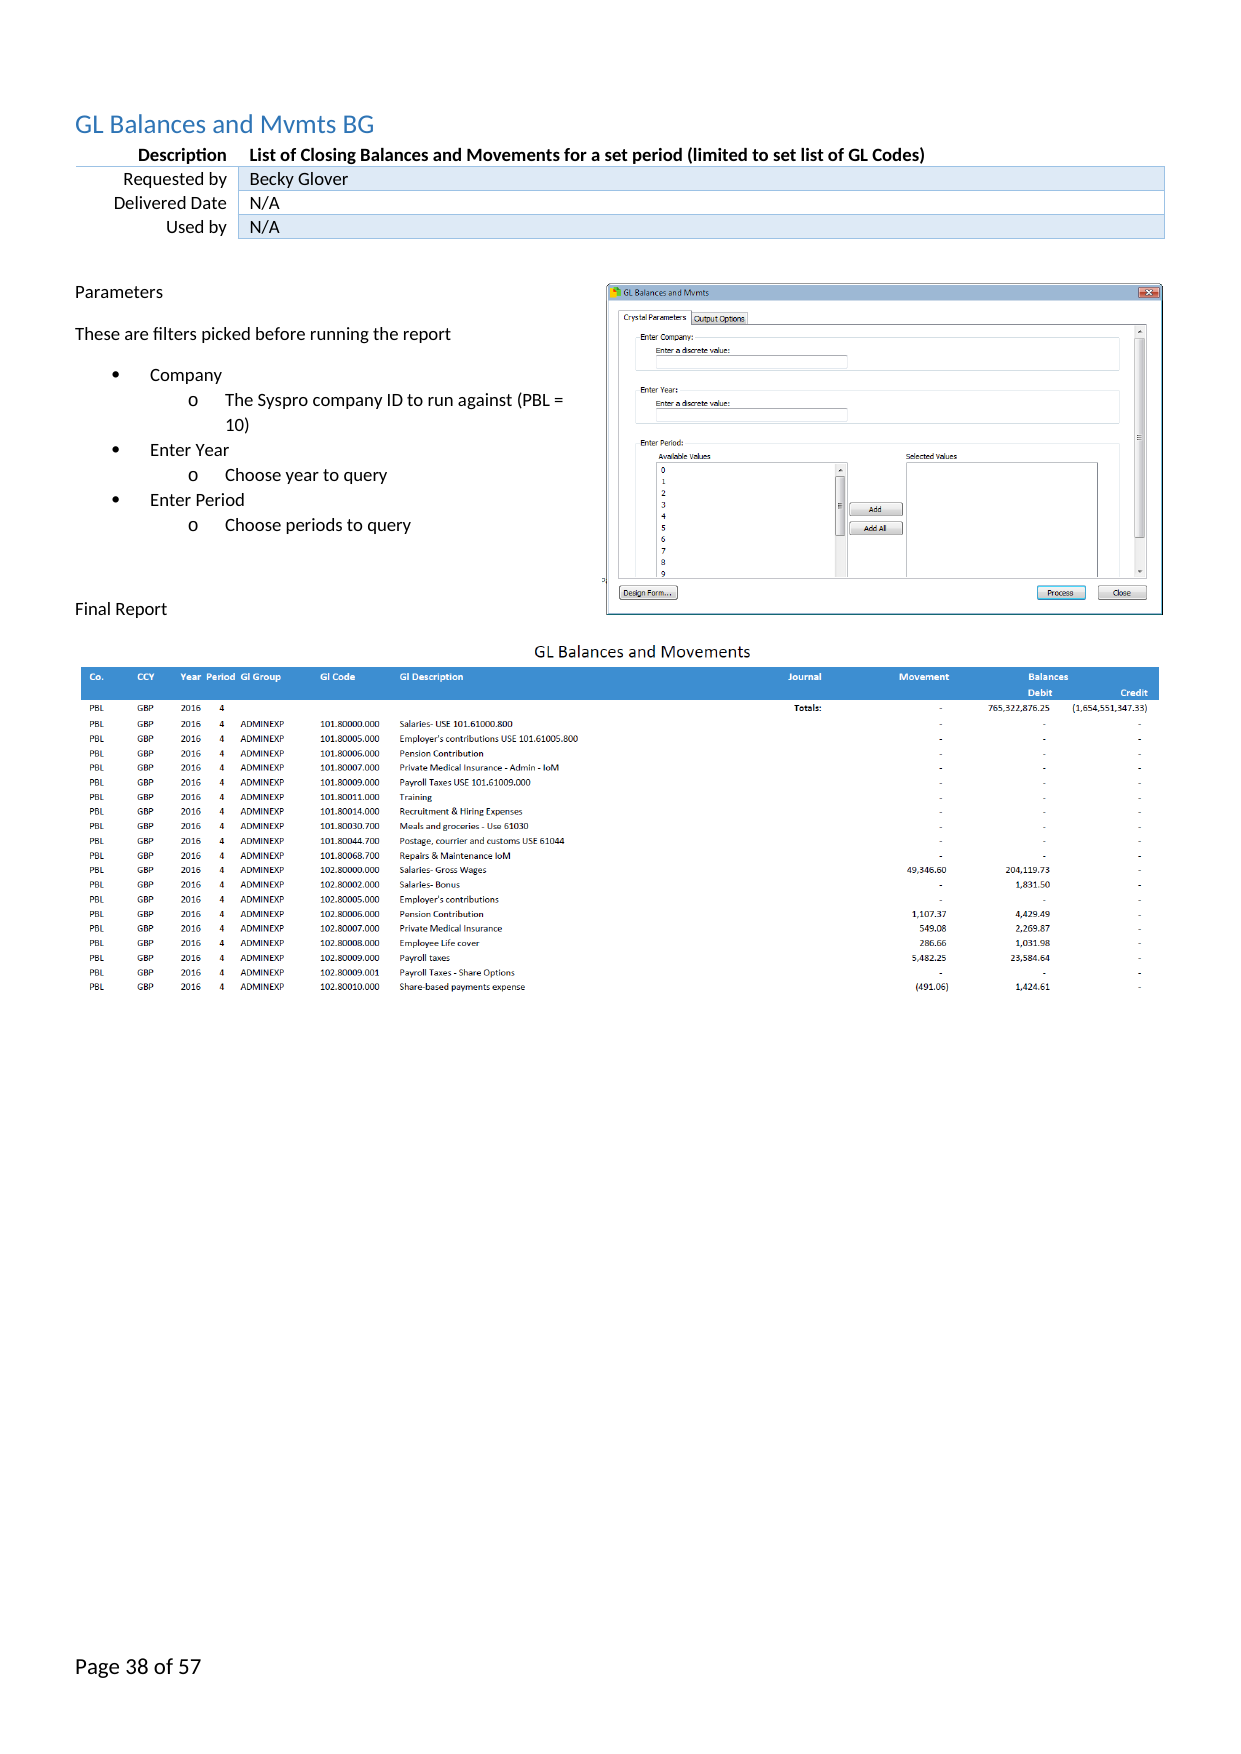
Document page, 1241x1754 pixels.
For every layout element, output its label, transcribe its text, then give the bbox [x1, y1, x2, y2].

subtitle GL Balances and Mvmts BG [75, 108, 1165, 141]
list The Syspro company ID to run against (PBL = 10) [187, 388, 602, 436]
picture [602, 281, 1166, 617]
text These are filters picked before running the report [75, 322, 602, 345]
text Final Report [75, 597, 1165, 620]
table_cell N/A [239, 215, 1164, 238]
table_header Description [76, 143, 238, 166]
table_cell N/A [239, 191, 1164, 214]
table_cell Becky Glover [239, 167, 1164, 190]
table_header List of Closing Balances and Movements for a set period (limited to set list of GL Codes) [238, 143, 1165, 166]
list Choose year to query [187, 463, 602, 487]
list Enter Period [112, 488, 602, 511]
list Choose periods to query [187, 513, 602, 537]
list Company [112, 363, 602, 386]
text Parameters [75, 280, 1165, 303]
list Enter Year [112, 438, 602, 461]
table_cell Delivered Date [76, 190, 238, 214]
table_cell Requested by [76, 167, 238, 190]
picture [75, 638, 1166, 992]
table_cell Used by [76, 214, 238, 238]
